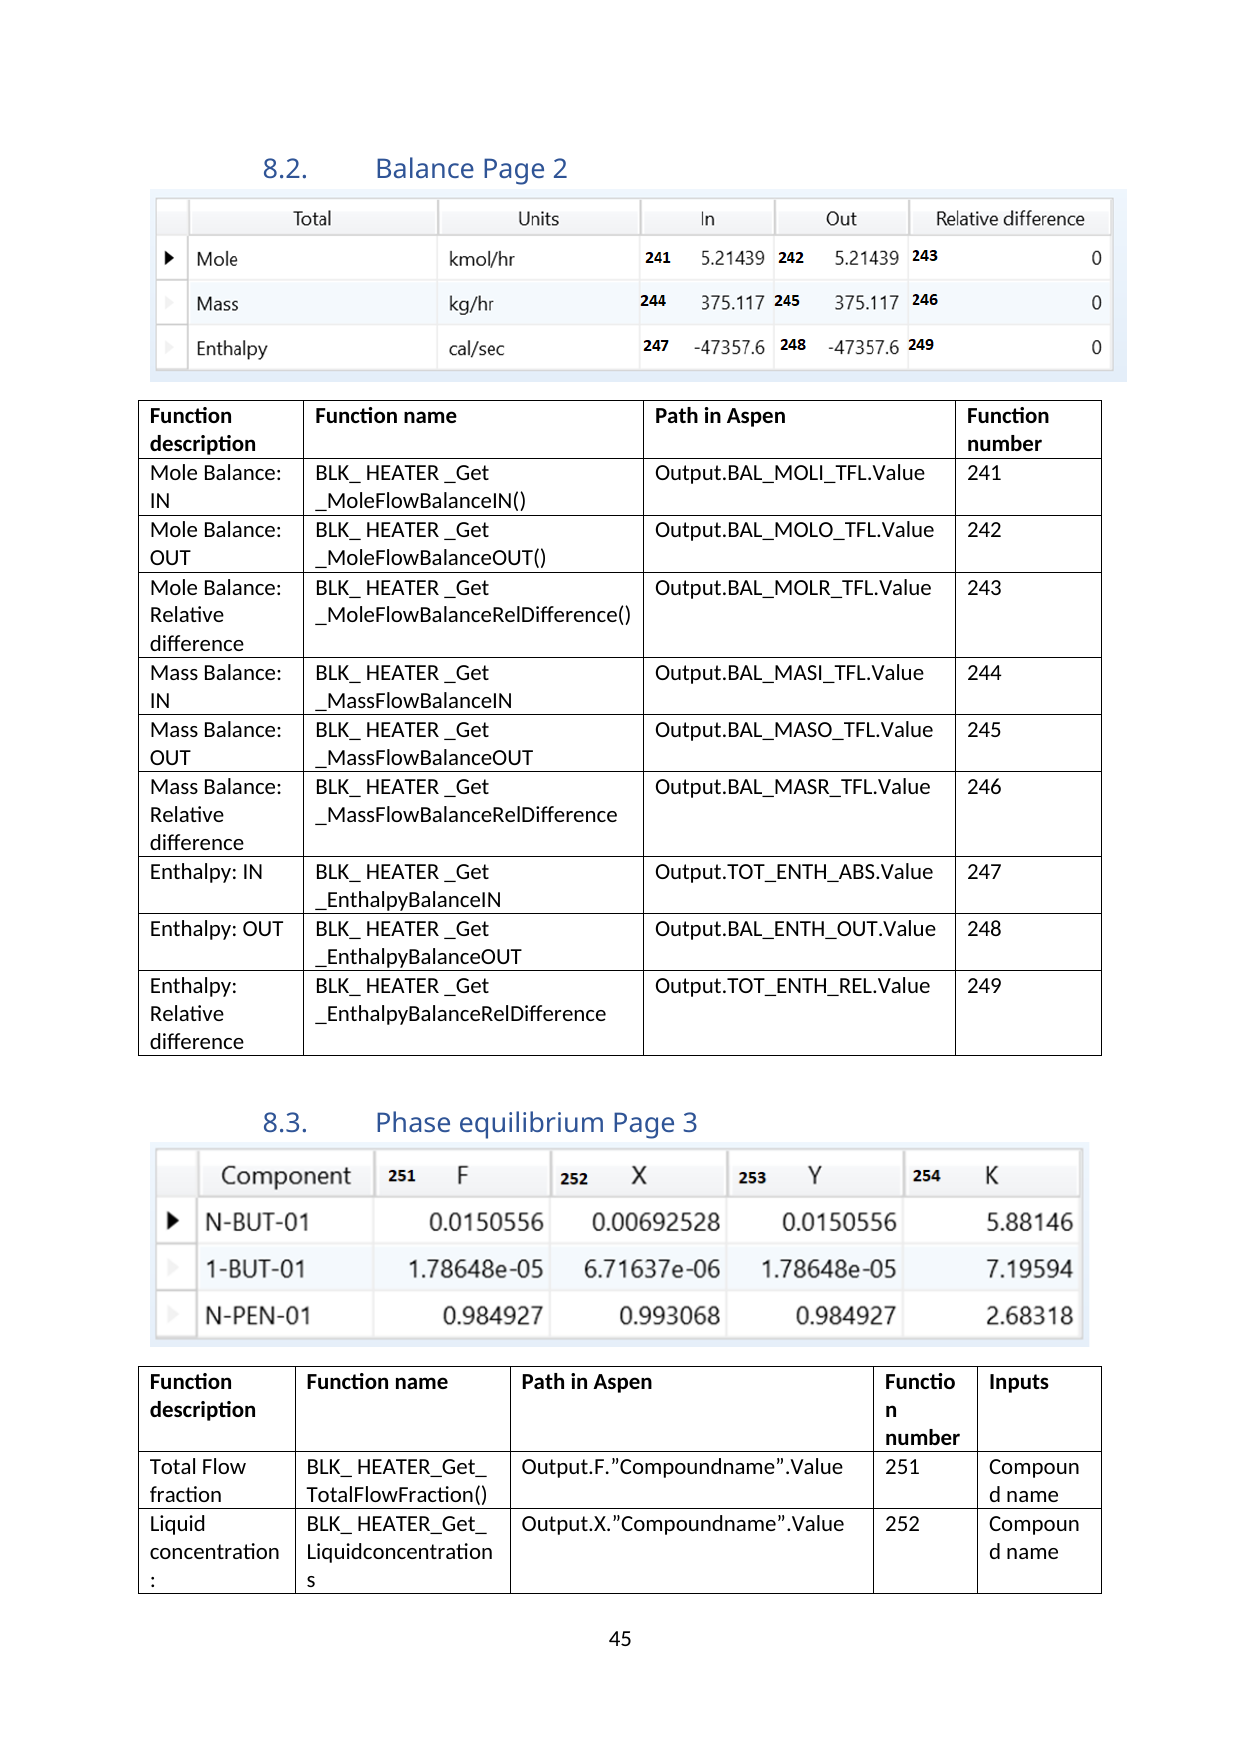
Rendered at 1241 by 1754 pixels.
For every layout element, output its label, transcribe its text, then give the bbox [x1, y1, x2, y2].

subtitle Balance Page 2 [262, 150, 1090, 187]
table_cell Mole Balance: Relative difference [139, 573, 303, 657]
table_cell Output.BAL_MASI_TFL.Value [644, 658, 955, 714]
table_cell 246 [956, 772, 1101, 856]
table_cell 242 [956, 516, 1101, 572]
table_cell 241 [956, 459, 1101, 514]
table_cell BLK_ HEATER _Get _MassFlowBalanceOUT [304, 715, 643, 771]
table_cell BLK_ HEATER _Get _EnthalpyBalanceRelDifference [304, 971, 643, 1055]
table_cell 248 [956, 914, 1101, 970]
table_cell BLK_ HEATER_Get_ TotalFlowFraction() [296, 1452, 510, 1508]
table_cell Compound name [978, 1509, 1101, 1593]
table_header Function description [139, 1367, 295, 1451]
table_cell Output.BAL_MASO_TFL.Value [644, 715, 955, 771]
table_header Function description [139, 401, 303, 457]
table_cell 244 [956, 658, 1101, 714]
table_cell Output.X.”Compoundname”.Value [511, 1509, 873, 1593]
table_cell BLK_ HEATER_Get_ Liquidconcentrations [296, 1509, 510, 1593]
table_header Function number [874, 1367, 977, 1451]
table_cell BLK_ HEATER _Get _MoleFlowBalanceRelDifference() [304, 573, 643, 657]
table_cell BLK_ HEATER _Get _MoleFlowBalanceIN() [304, 459, 643, 514]
table_cell 243 [956, 573, 1101, 657]
table_header Function name [296, 1367, 510, 1451]
table_cell Output.BAL_MASR_TFL.Value [644, 772, 955, 856]
table_header Inputs [978, 1367, 1101, 1451]
table_cell Mole Balance: OUT [139, 516, 303, 572]
picture [150, 1142, 1090, 1347]
table_cell Output.TOT_ENTH_REL.Value [644, 971, 955, 1055]
table_cell Output.TOT_ENTH_ABS.Value [644, 857, 955, 913]
table_header Function number [956, 401, 1101, 457]
table_cell Output.BAL_MOLI_TFL.Value [644, 459, 955, 514]
table_cell 245 [956, 715, 1101, 771]
table_cell Liquid concentration: [139, 1509, 295, 1593]
table_cell Total Flow fraction [139, 1452, 295, 1508]
table_cell Enthalpy: OUT [139, 914, 303, 970]
table_cell Output.F.”Compoundname”.Value [511, 1452, 873, 1508]
table_cell BLK_ HEATER _Get _EnthalpyBalanceIN [304, 857, 643, 913]
table_cell Mass Balance: IN [139, 658, 303, 714]
table_cell Enthalpy: IN [139, 857, 303, 913]
table_cell Compound name [978, 1452, 1101, 1508]
picture [150, 189, 1127, 382]
table_cell 252 [874, 1509, 977, 1593]
table_cell Enthalpy: Relative difference [139, 971, 303, 1055]
table_header Path in Aspen [644, 401, 955, 457]
table_header Path in Aspen [511, 1367, 873, 1451]
subtitle Phase equilibrium Page 3 [262, 1103, 1090, 1140]
table_cell 249 [956, 971, 1101, 1055]
table_cell Mass Balance: OUT [139, 715, 303, 771]
table_cell 247 [956, 857, 1101, 913]
table_cell BLK_ HEATER _Get _MoleFlowBalanceOUT() [304, 516, 643, 572]
table_cell 251 [874, 1452, 977, 1508]
table_cell BLK_ HEATER _Get _MassFlowBalanceIN [304, 658, 643, 714]
table_cell BLK_ HEATER _Get _EnthalpyBalanceOUT [304, 914, 643, 970]
table_cell Output.BAL_ENTH_OUT.Value [644, 914, 955, 970]
table_cell Mole Balance: IN [139, 459, 303, 514]
table_cell Output.BAL_MOLO_TFL.Value [644, 516, 955, 572]
table_cell Mass Balance: Relative difference [139, 772, 303, 856]
table_cell Output.BAL_MOLR_TFL.Value [644, 573, 955, 657]
table_cell BLK_ HEATER _Get _MassFlowBalanceRelDifference [304, 772, 643, 856]
table_header Function name [304, 401, 643, 457]
